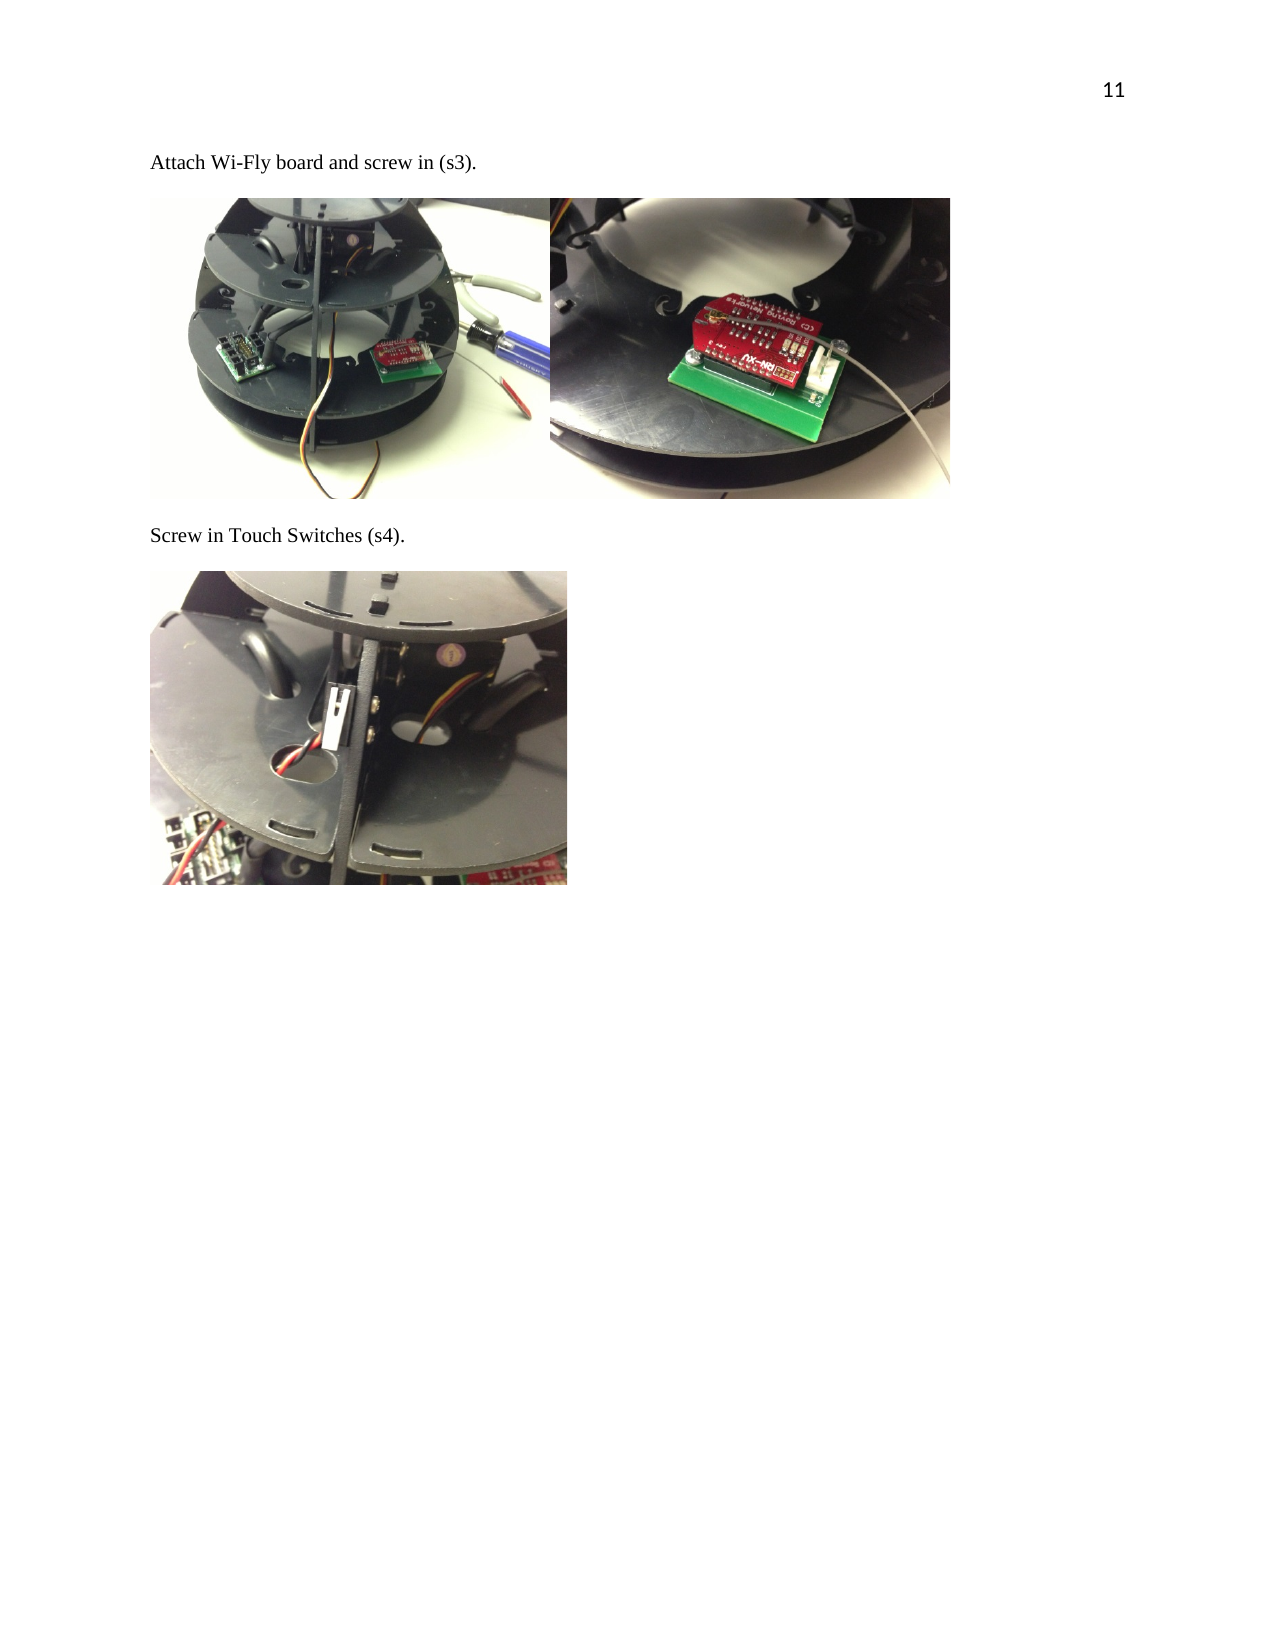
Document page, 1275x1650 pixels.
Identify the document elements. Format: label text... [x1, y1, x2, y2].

picture [150, 198, 951, 499]
picture [150, 571, 568, 885]
text Screw in Touch Switches (s4). [150, 523, 1125, 547]
text Attach Wi-Fly board and screw in (s3). [150, 150, 1125, 174]
